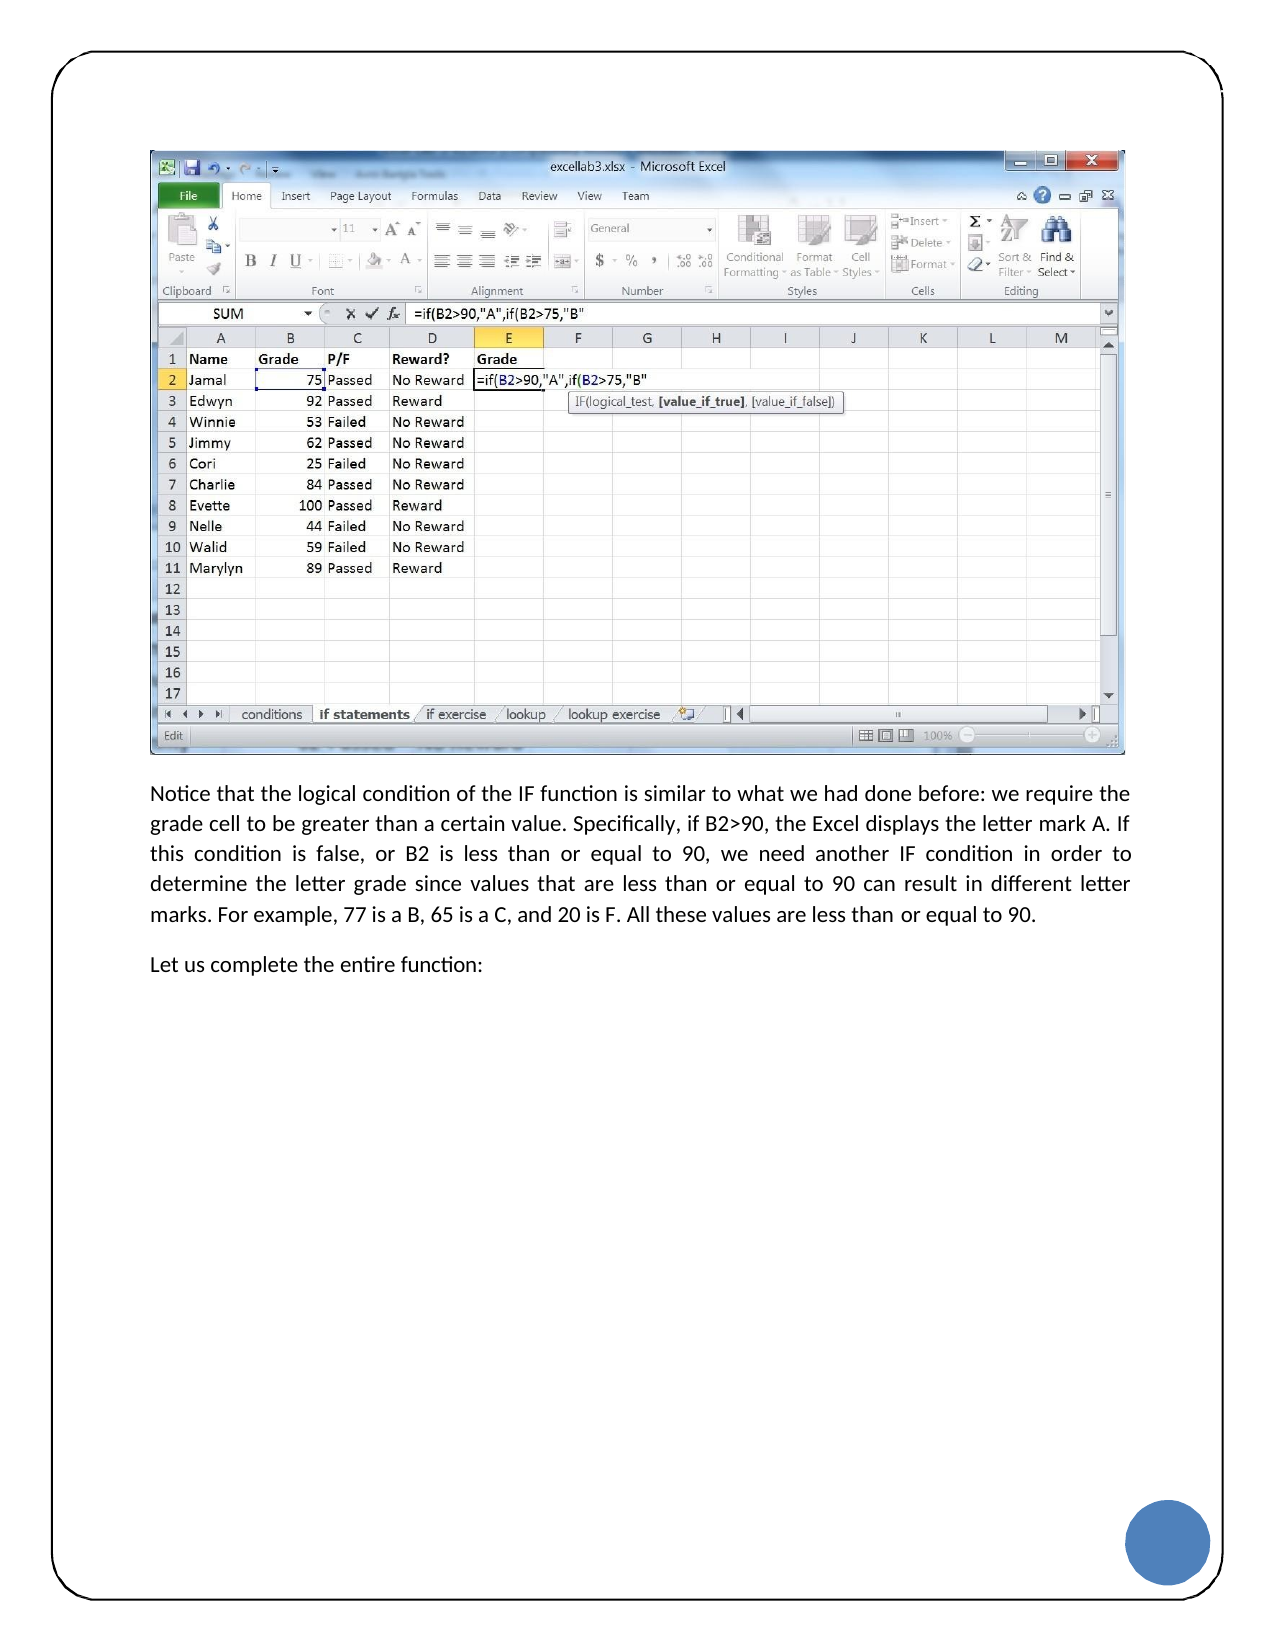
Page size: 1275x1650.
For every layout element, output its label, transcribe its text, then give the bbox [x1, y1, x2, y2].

text Notice that the logical condition of the IF function is similar to what we had done before: we require the grade cell to be greater than a certain value. Specifically, if B2>90, the Excel displays the letter mark A. If this condition is false, or B2 is less than or equal to 90, we need another IF condition in order to determine the letter grade since values that are less than or equal to 90 can result in different letter marks. For example, 77 is a B, 65 is a C, and 20 is F. All these values are less than or equal to 90. [150, 779, 1133, 928]
text Let us complete the entire function: [150, 951, 1237, 978]
picture [150, 150, 1126, 755]
